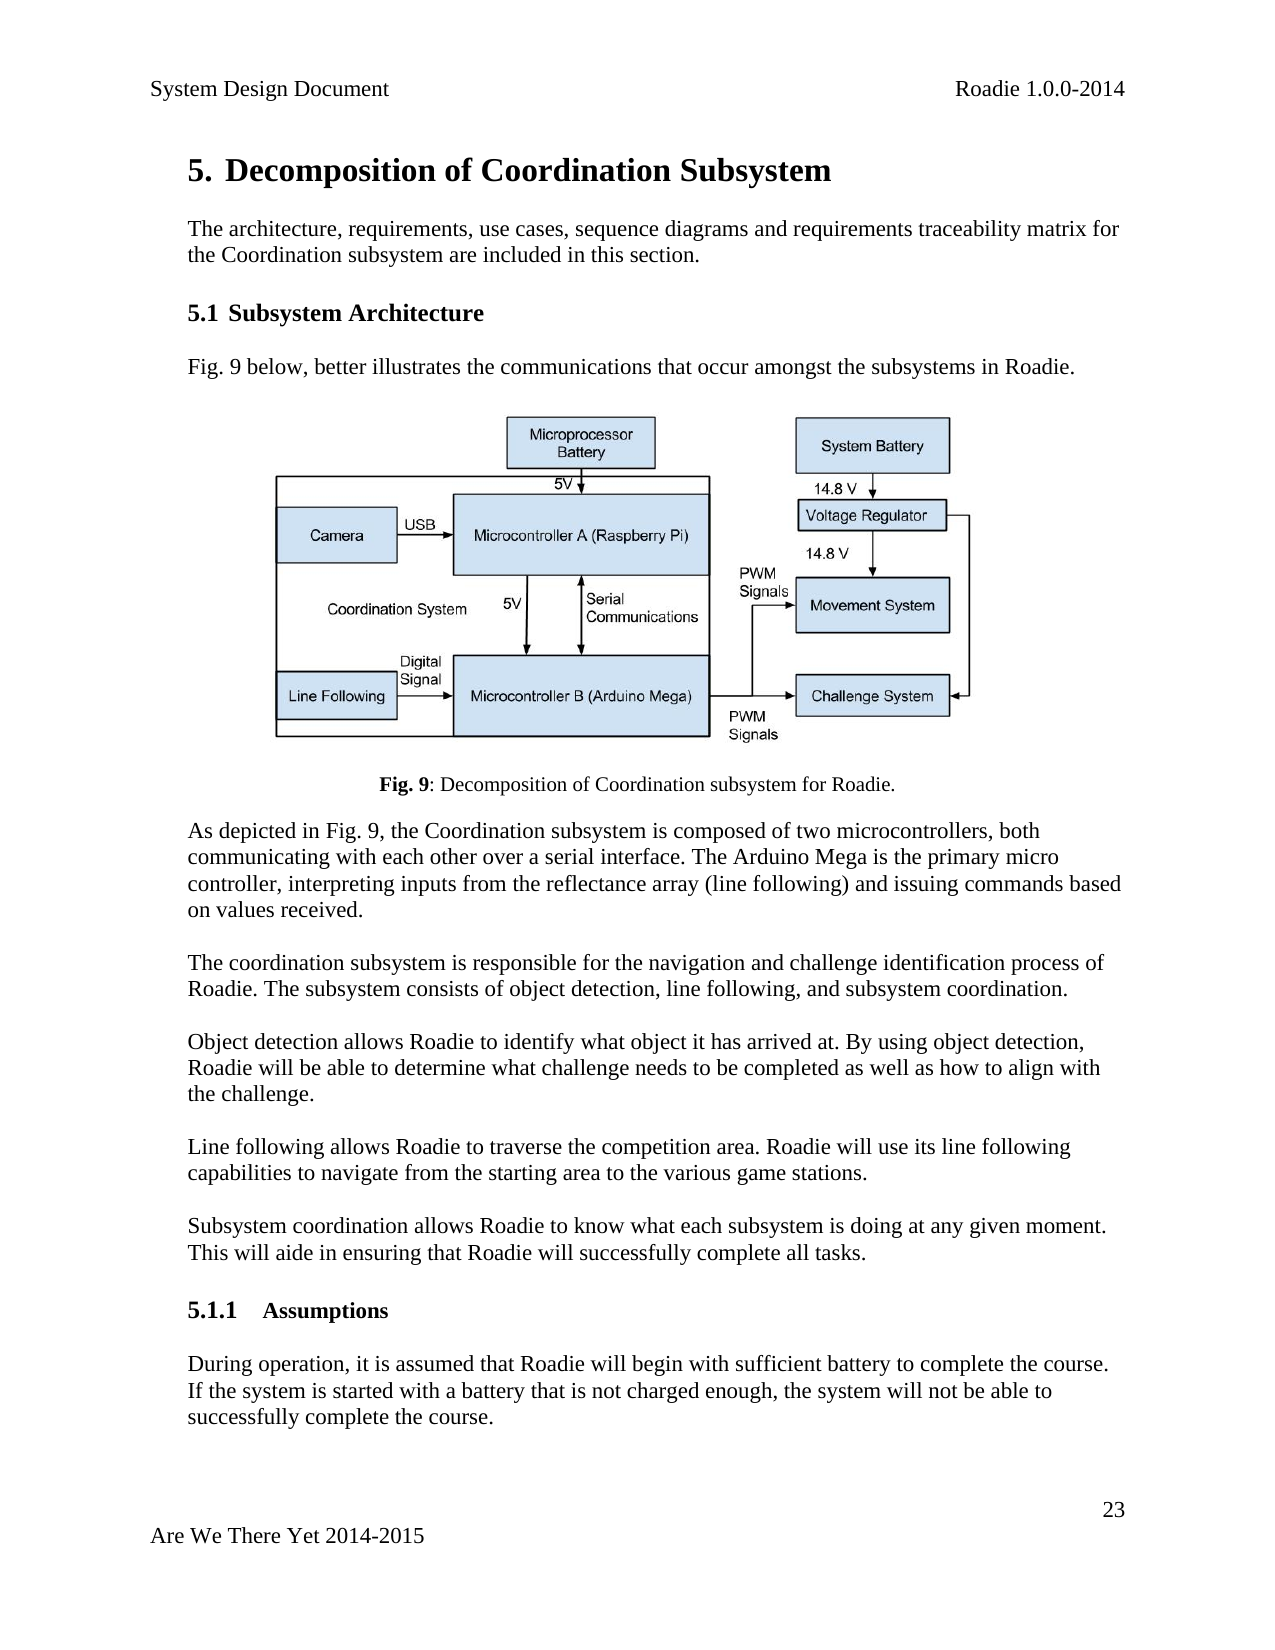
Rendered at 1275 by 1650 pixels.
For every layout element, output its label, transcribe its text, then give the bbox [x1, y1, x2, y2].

text During operation, it is assumed that Roadie will begin with sufficient battery to complete the course. If the system is started with a battery that is not charged enough, the system will not be able to successfully complete the course. [187, 1351, 1125, 1429]
text The architecture, requirements, use cases, sequence diagrams and requirements traceability matrix for the Coordination subsystem are included in this section. [187, 215, 1125, 267]
text Fig. 9: Decomposition of Coordination subsystem for Roadie. [150, 772, 1125, 796]
subtitle Assumptions [187, 1295, 1125, 1324]
text Subsystem coordination allows Roadie to know what each subsystem is doing at any given moment. This will aide in ensuring that Roadie will successfully complete all tasks. [187, 1212, 1125, 1265]
text Fig. 7 below, better illustrates the communications that occur amongst the subsystems in Roadie. [187, 353, 1125, 379]
text The coordination subsystem is responsible for the navigation and challenge identification process of Roadie. The subsystem consists of object detection, line following, and subsystem coordination. [187, 949, 1125, 1001]
text As depicted in Fig. 7, the Coordination subsystem is composed of two microcontrollers, both communicating with each other over a serial interface. The Arduino Mega is the primary micro controller, interpreting inputs from the reflectance array (line following) and issuing commands based on values received. [187, 817, 1125, 922]
picture [257, 405, 1055, 772]
text Object detection allows Roadie to identify what object it has arrived at. By using object detection, Roadie will be able to determine what challenge needs to be completed as well as how to align with the challenge. [187, 1028, 1125, 1107]
text Line following allows Roadie to traverse the competition area. Roadie will use its line following capabilities to navigate from the starting area to the various game stations. [187, 1133, 1125, 1186]
subtitle Decomposition of Coordination Subsystem [187, 150, 1125, 188]
subtitle Subsystem Architecture [187, 298, 1125, 327]
